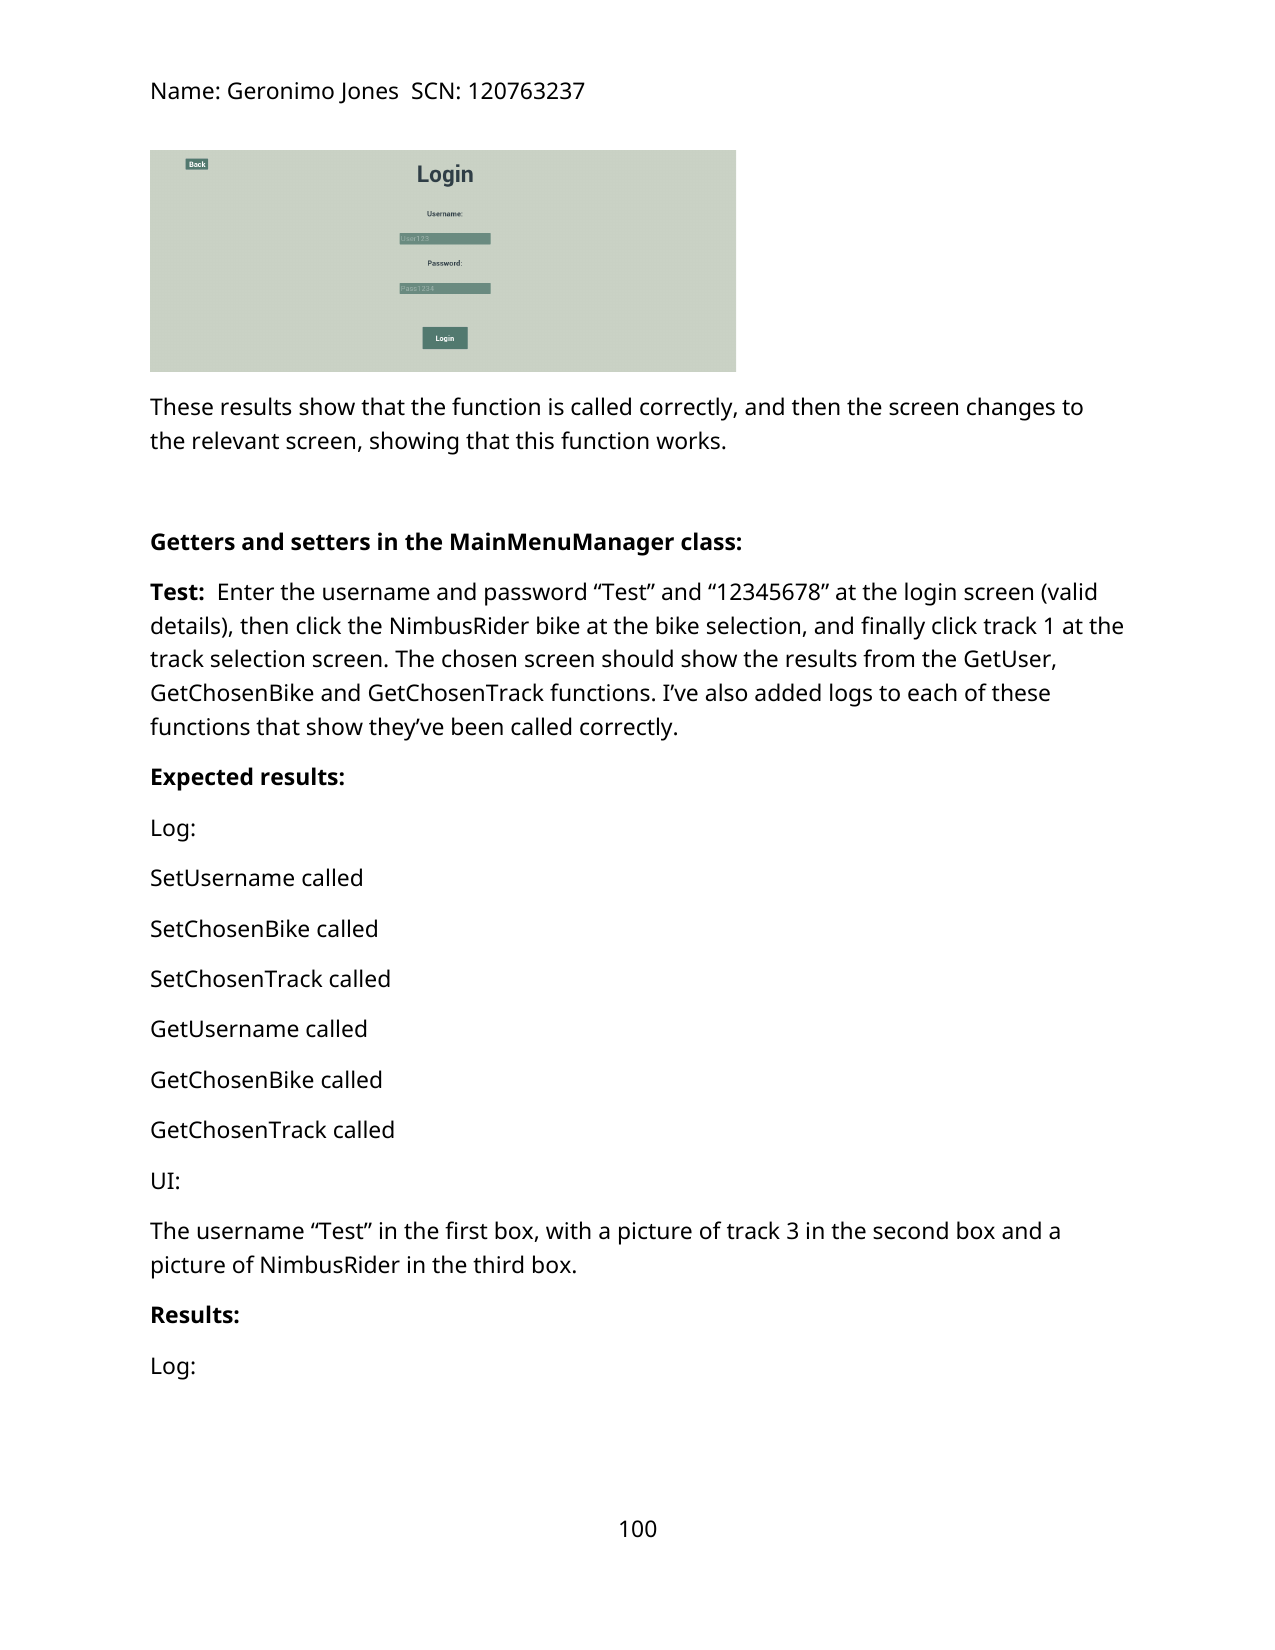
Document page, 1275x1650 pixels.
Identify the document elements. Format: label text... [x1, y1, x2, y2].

text The username “Test” in the first box, with a picture of track 3 in the second box and a picture of NimbusRider in the third box. [150, 1215, 1125, 1280]
text Results: [150, 1299, 1125, 1330]
text Test: Enter the username and password “Test” and “12345678” at the login screen (valid details), then click the NimbusRider bike at the bike selection, and finally click track 1 at the track selection screen. The chosen screen should show the results from the GetUser, GetChosenBike and GetChosenTrack functions. I’ve also added logs to each of these functions that show they’ve been called correctly. [150, 576, 1125, 742]
text GetUsername called [150, 1013, 1125, 1044]
text Log: [150, 812, 1125, 843]
text UI: [150, 1164, 1125, 1196]
text These results show that the function is called correctly, and then the screen changes to the relevant screen, showing that this function works. [150, 391, 1125, 456]
text Log: [150, 1349, 1125, 1381]
text GetChosenTrack called [150, 1114, 1125, 1145]
text Getters and setters in the MainMenuManager class: [150, 525, 1125, 557]
picture [150, 150, 737, 372]
text SetUsername called [150, 862, 1125, 893]
text GetChosenBike called [150, 1064, 1125, 1095]
text SetChosenBike called [150, 912, 1125, 944]
text Expected results: [150, 761, 1125, 792]
text SetChosenTrack called [150, 963, 1125, 994]
